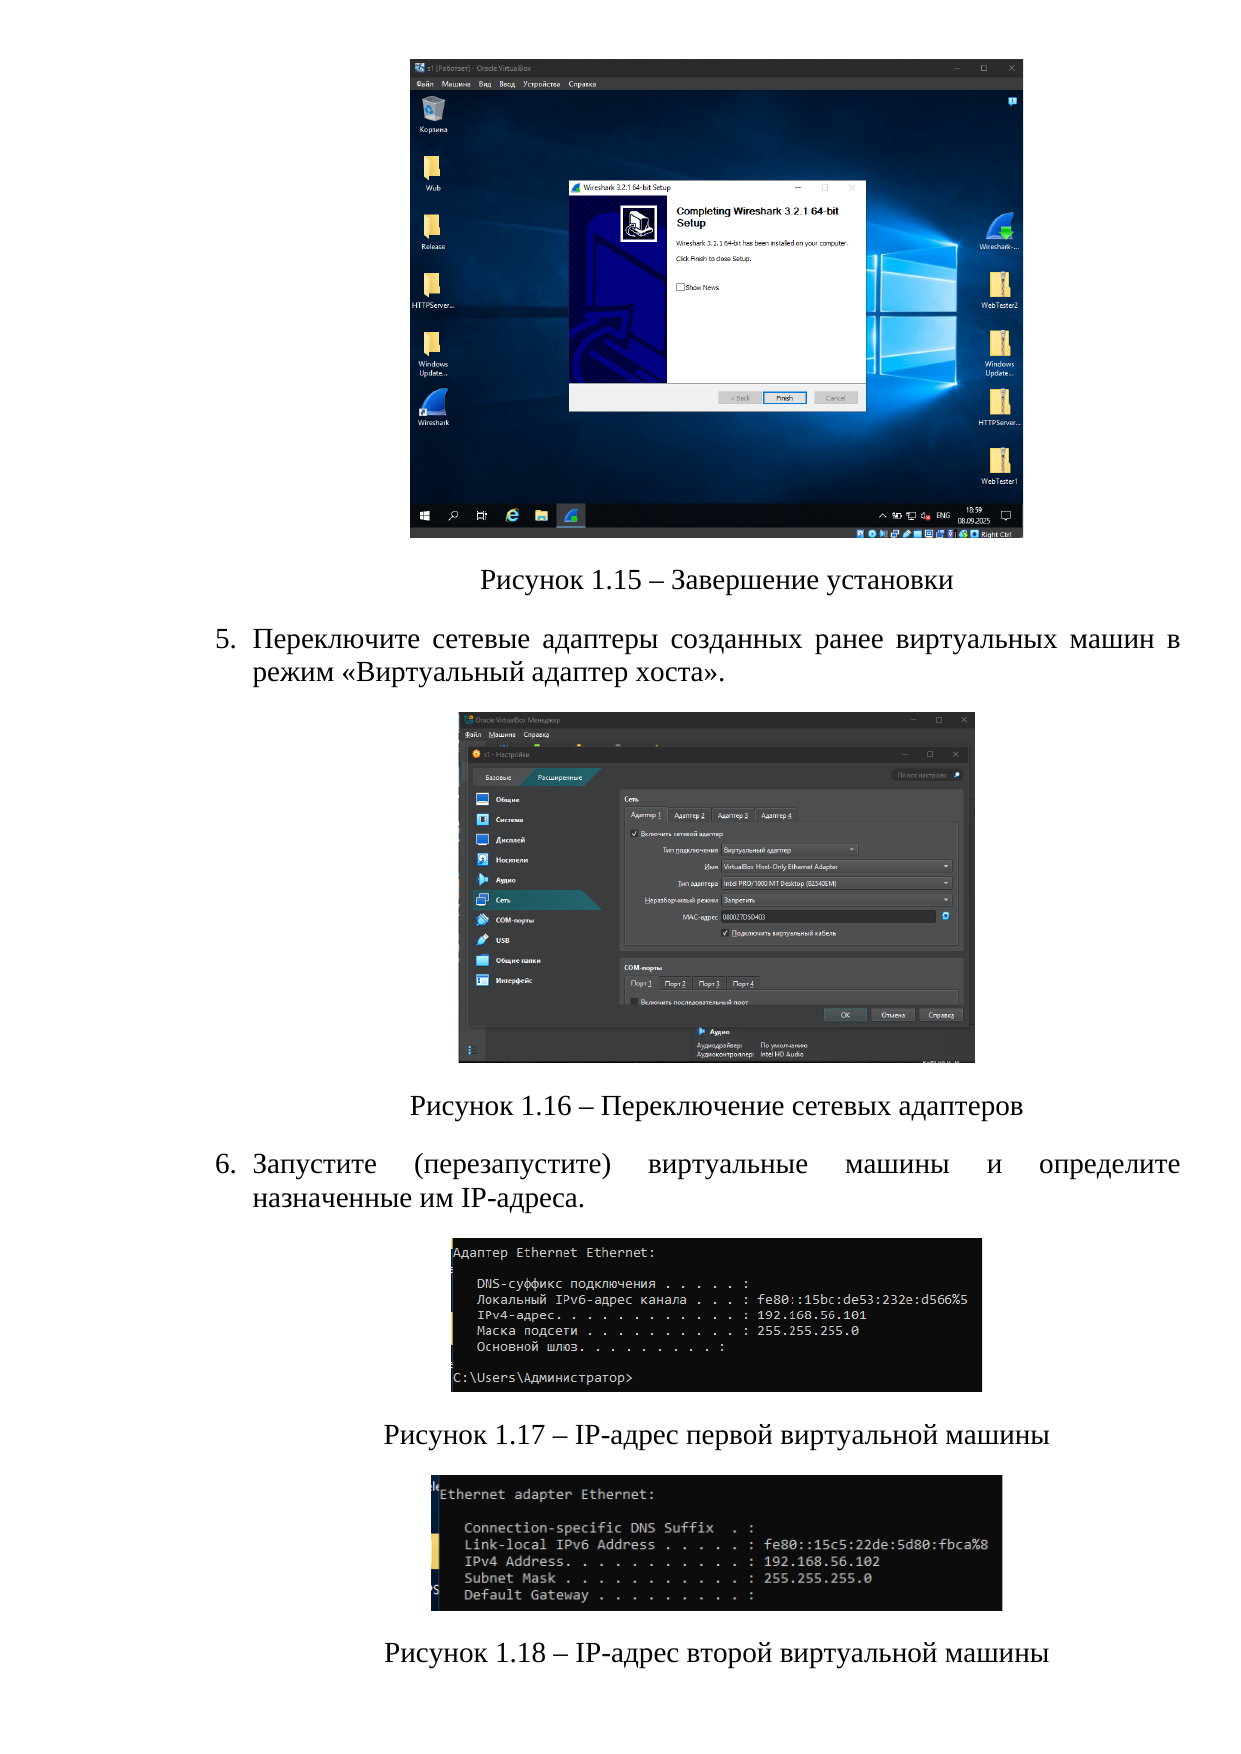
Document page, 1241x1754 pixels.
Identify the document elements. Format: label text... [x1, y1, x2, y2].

text Рисунок 1.16 – Переключение сетевых адаптеров [252, 1088, 1181, 1121]
text Рисунок 1.17 – IP-адрес первой виртуальной машины [252, 1417, 1181, 1451]
picture [458, 712, 975, 1063]
picture [451, 1238, 983, 1392]
list Запустите (перезапустите) виртуальные машины и определите назначенные им IP-адреса. [215, 1146, 1181, 1213]
text Рисунок 1.18 – IP-адрес второй виртуальной машины [252, 1635, 1181, 1669]
text Рисунок 1.15 – Завершение установки [252, 562, 1181, 596]
picture [431, 1475, 1003, 1611]
list Переключите сетевые адаптеры созданных ранее виртуальных машин в режим «Виртуальный адаптер хоста». [215, 621, 1181, 688]
picture [410, 59, 1024, 538]
